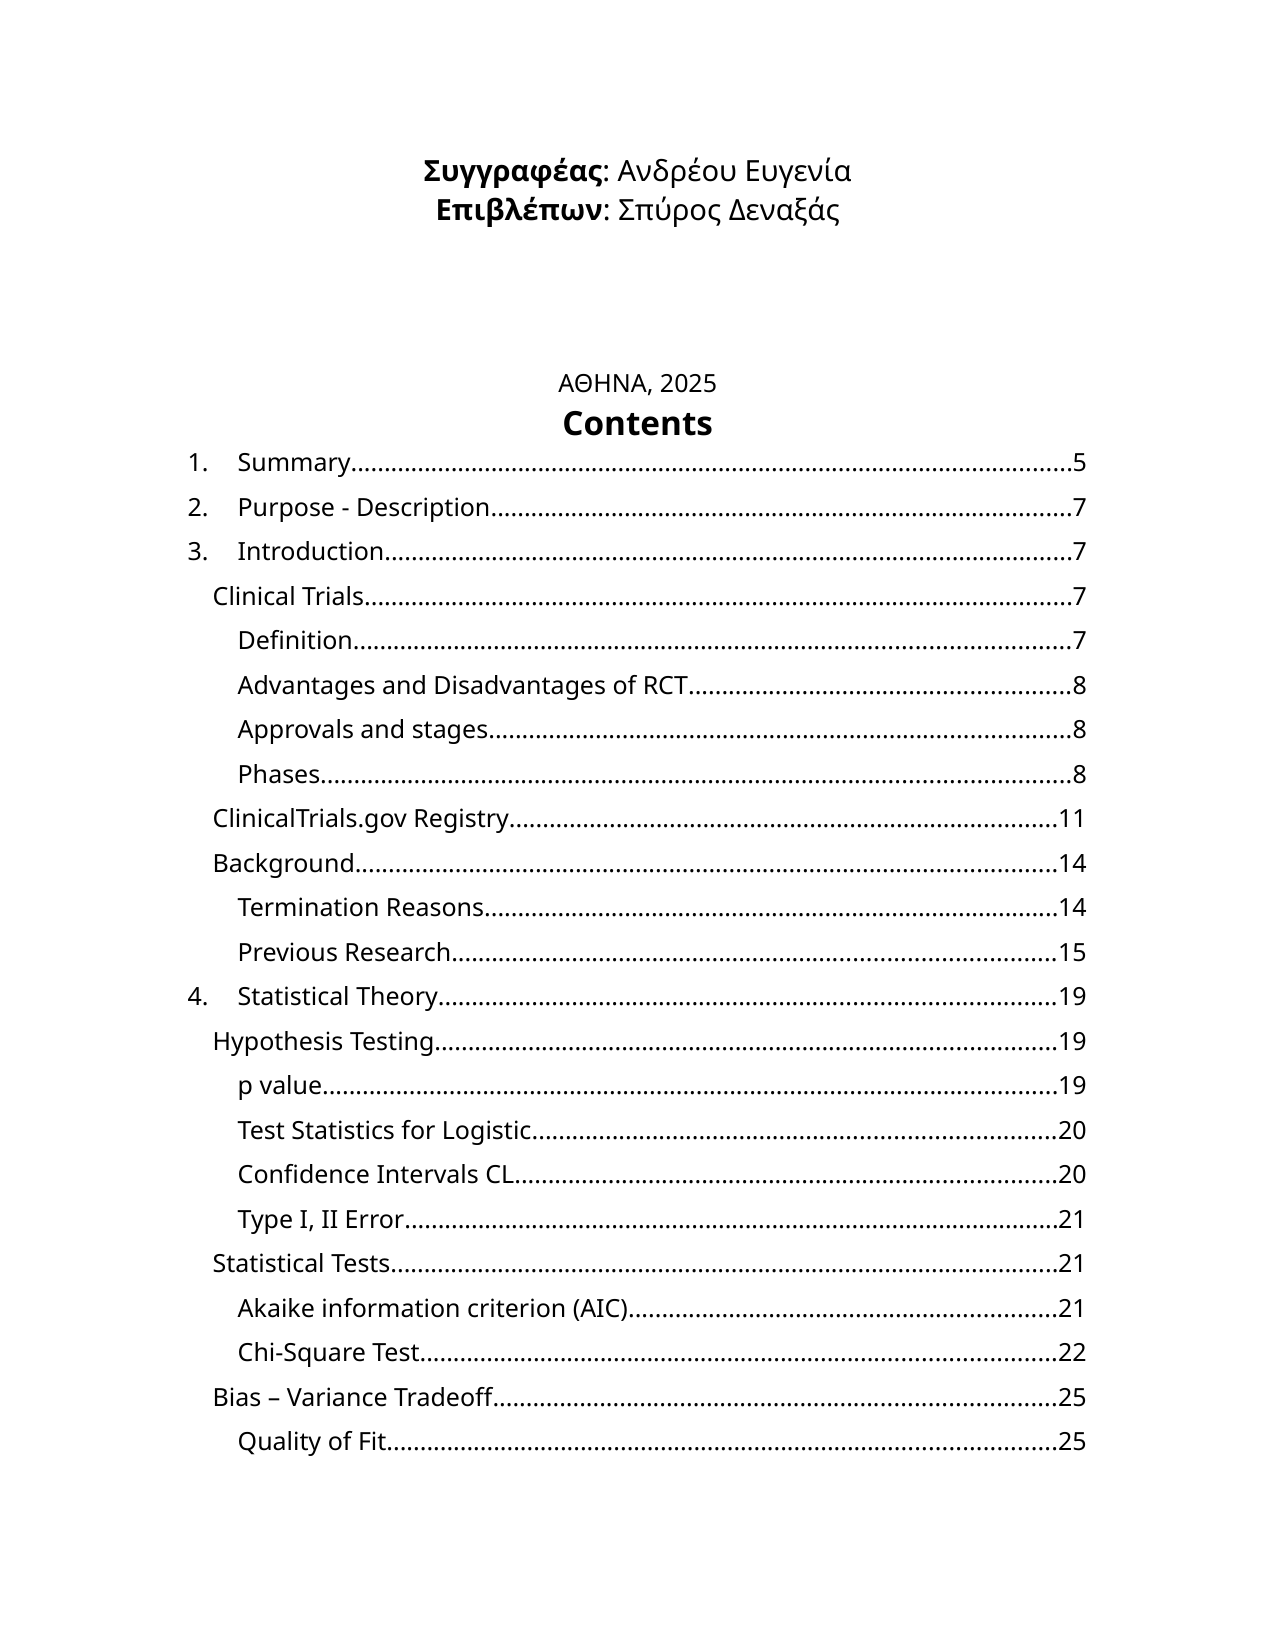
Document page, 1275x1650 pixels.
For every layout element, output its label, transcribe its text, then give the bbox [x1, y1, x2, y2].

text ΑΘΗΝΑ, 2025 [187, 366, 1087, 400]
text Συγγραφέας: Ανδρέου Ευγενία [187, 150, 1087, 190]
text Επιβλέπων: Σπύρος Δεναξάς [187, 190, 1087, 229]
